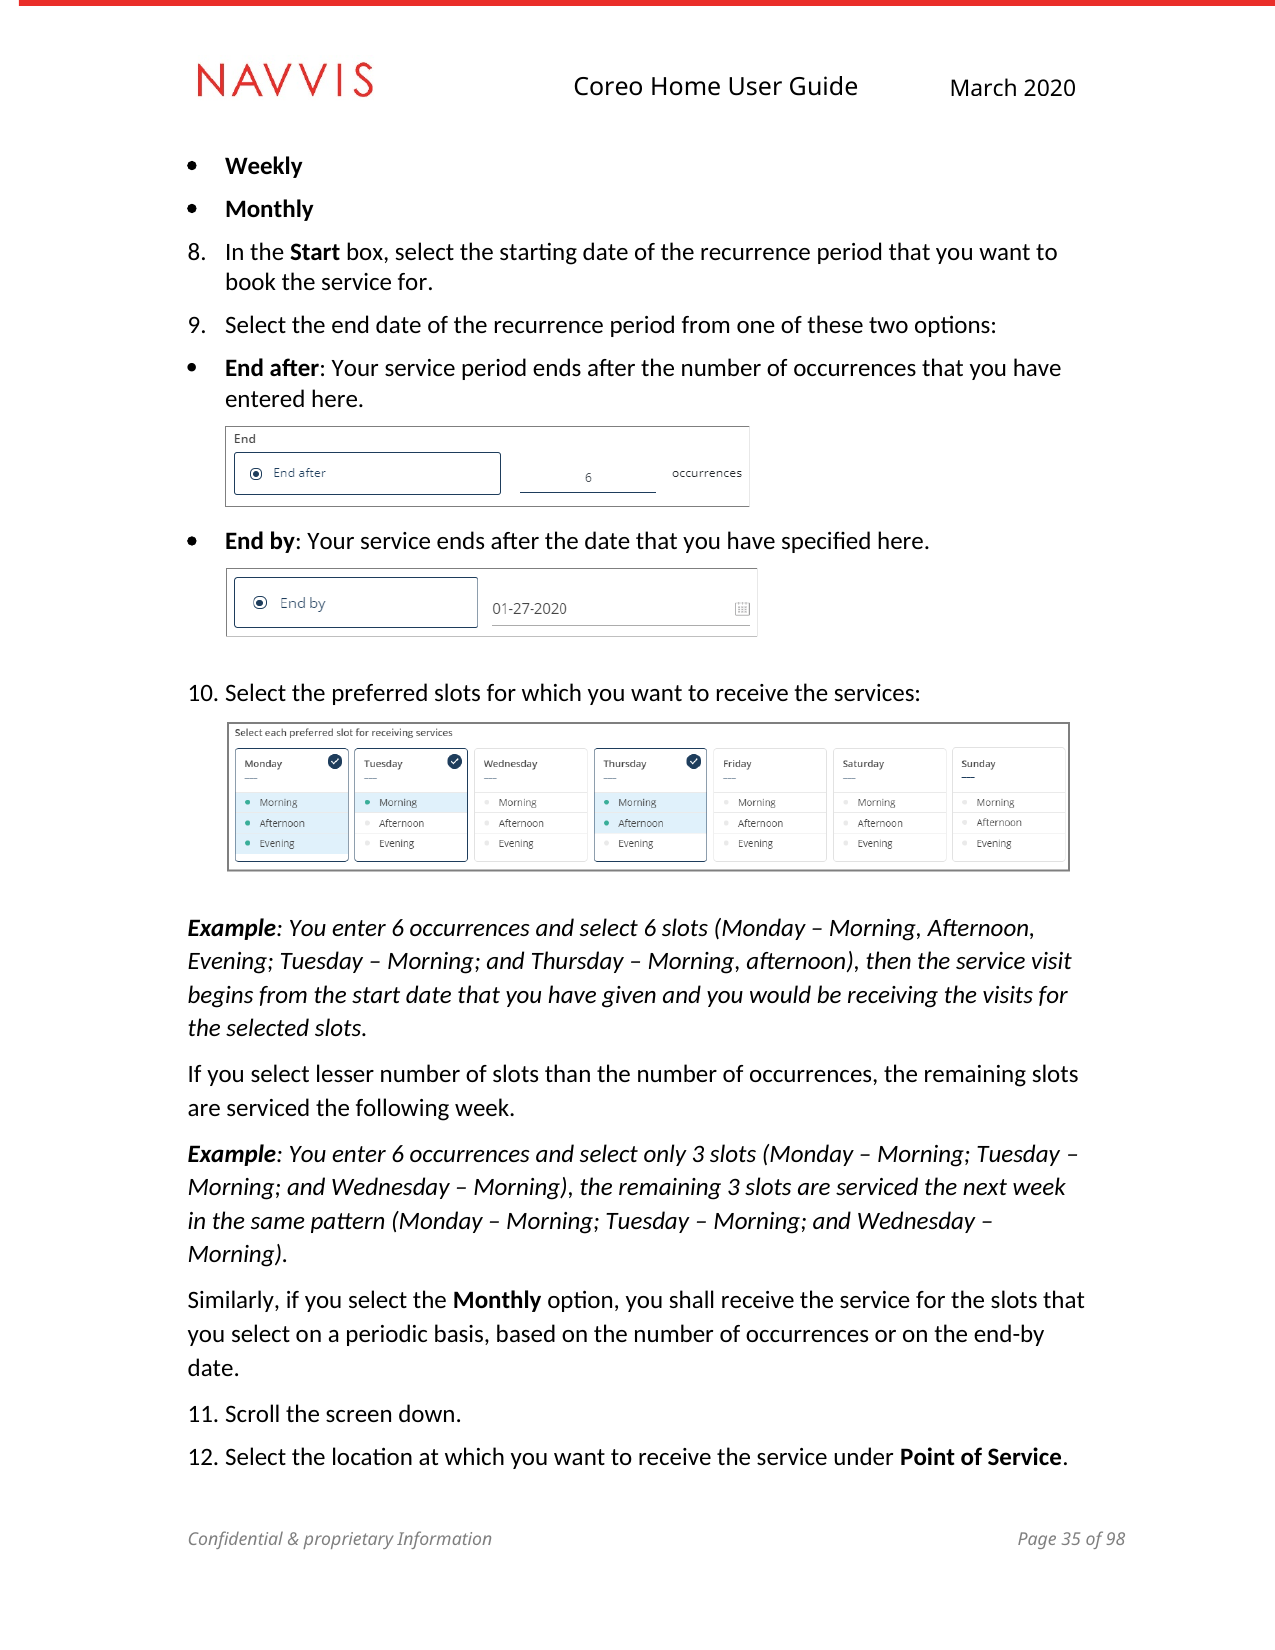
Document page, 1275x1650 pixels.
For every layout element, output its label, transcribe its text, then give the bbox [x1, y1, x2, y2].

text Example: You enter 6 occurrences and select 6 slots (Monday – Morning, Afternoon, Evening; Tuesday – Morning; and Thursday – Morning, afternoon), then the service visit begins from the start date that you have given and you would be receiving the visits for the selected slots. [187, 912, 1087, 1043]
picture [187, 55, 383, 104]
list Select the location at which you want to receive the service under Point of Service. [187, 1441, 1087, 1471]
list Select the end date of the recurrence period from one of these two options: [187, 309, 1087, 340]
picture [225, 720, 1072, 872]
list Monthly [187, 193, 1087, 223]
text Example: You enter 6 occurrences and select only 3 slots (Monday – Morning; Tuesday – Morning; and Wednesday – Morning), the remaining 3 slots are serviced the next week in the same pattern (Monday – Morning; Tuesday – Morning; and Wednesday – Morning). [187, 1138, 1087, 1269]
text If you select lesser number of slots than the number of occurrences, the remaining slots are serviced the following week. [187, 1058, 1087, 1122]
list End after: Your service period ends after the number of occurrences that you have entered here. [187, 353, 1087, 414]
list End by: Your service ends after the date that you have specified here. [187, 525, 1087, 556]
list Scroll the screen down. [187, 1398, 1087, 1428]
list Select the preferred slots for which you want to receive the services: [187, 677, 1087, 708]
list Weekly [187, 150, 1087, 181]
picture [225, 426, 750, 509]
list In the Start box, select the starting date of the recurrence period that you want to book the service for. [187, 236, 1087, 297]
picture [225, 568, 758, 637]
text Similarly, if you select the Monthly option, you shall receive the service for the slots that you select on a periodic basis, based on the number of occurrences or on the end-by date. [187, 1284, 1087, 1382]
